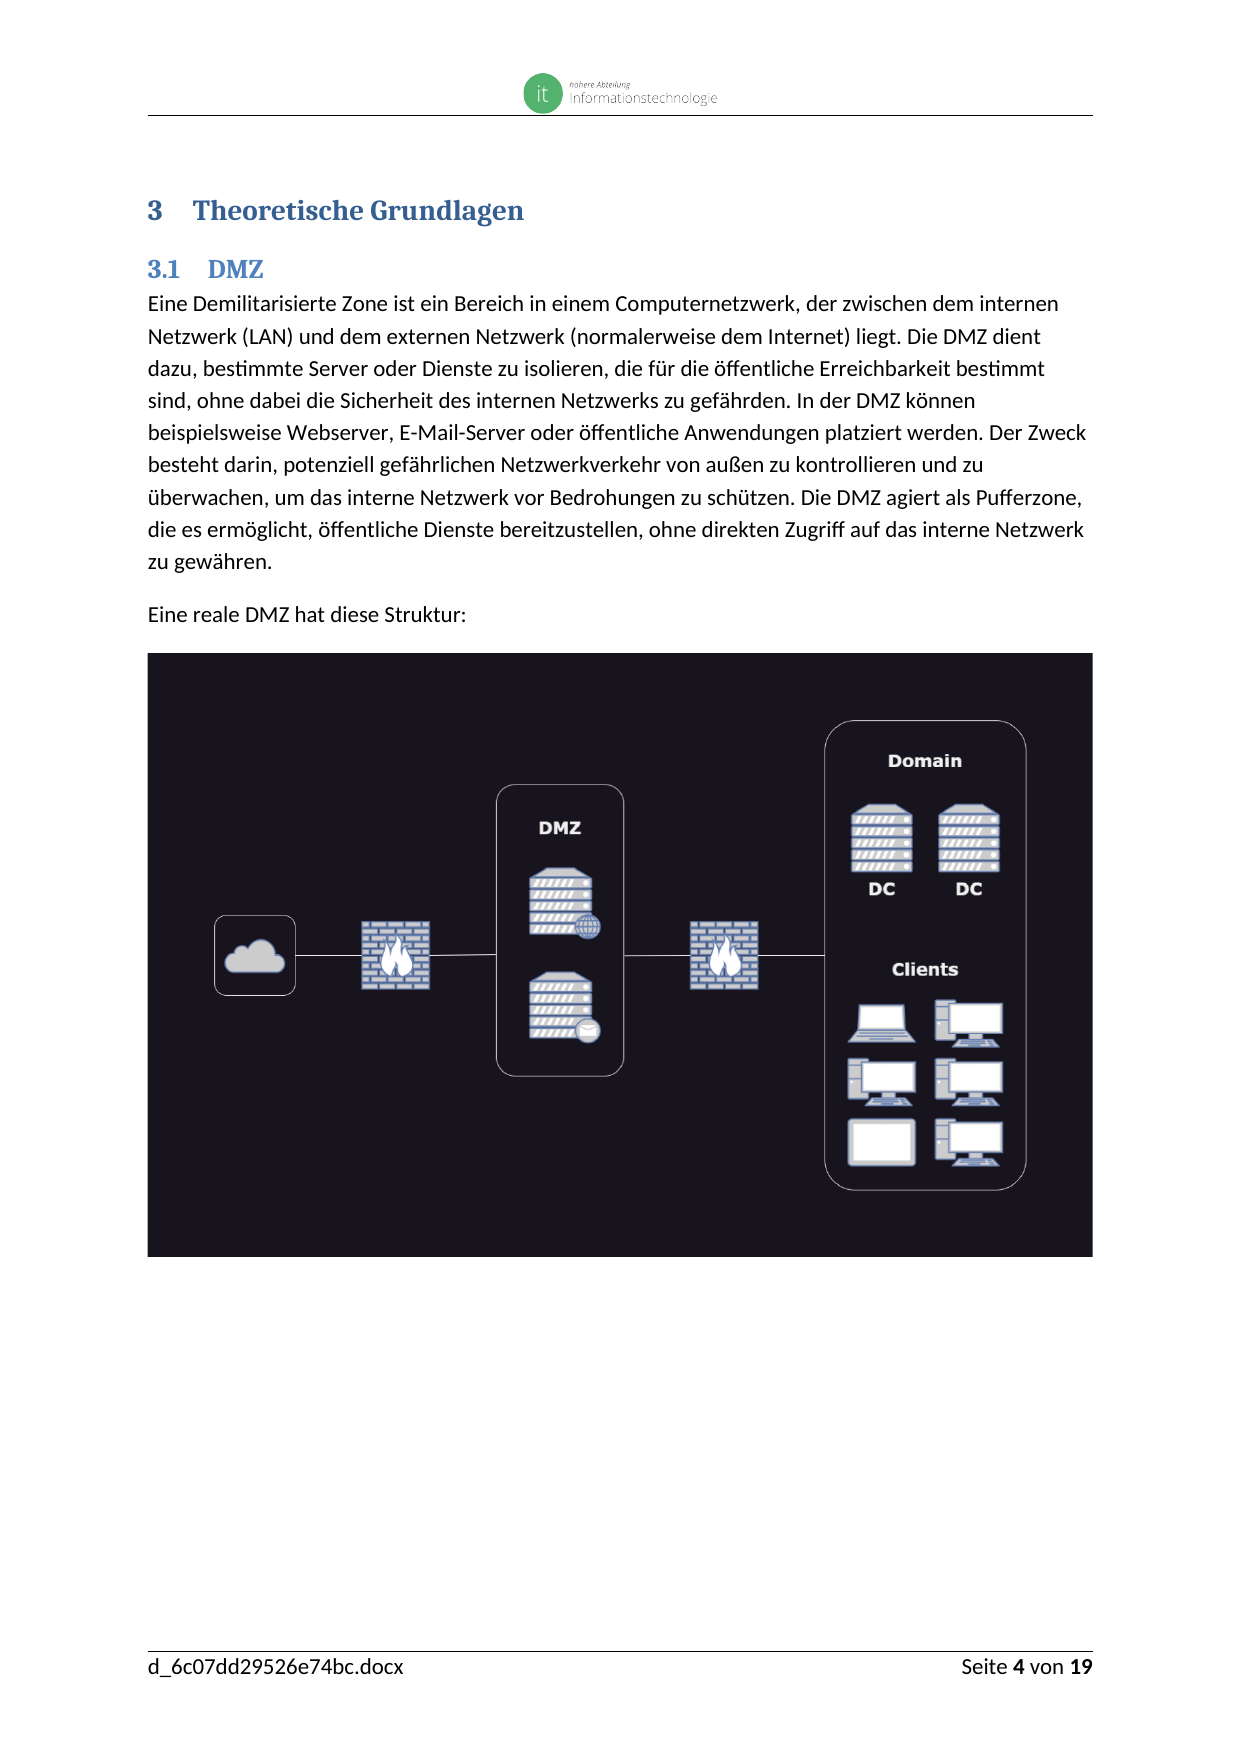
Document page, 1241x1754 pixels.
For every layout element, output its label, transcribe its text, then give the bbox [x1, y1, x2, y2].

text Eine Demilitarisierte Zone ist ein Bereich in einem Computernetzwerk, der zwischen dem internen Netzwerk (LAN) und dem externen Netzwerk (normalerweise dem Internet) liegt. Die DMZ dient dazu, bestimmte Server oder Dienste zu isolieren, die für die öffentliche Erreichbarkeit bestimmt sind, ohne dabei die Sicherheit des internen Netzwerks zu gefährden. In der DMZ können beispielsweise Webserver, E-Mail-Server oder öffentliche Anwendungen platziert werden. Der Zweck besteht darin, potenziell gefährlichen Netzwerkverkehr von außen zu kontrollieren und zu überwachen, um das interne Netzwerk vor Bedrohungen zu schützen. Die DMZ agiert als Pufferzone, die es ermöglicht, öffentliche Dienste bereitzustellen, ohne direkten Zugriff auf das interne Netzwerk zu gewähren. [148, 289, 1093, 575]
subtitle Theoretische Grundlagen [148, 194, 1093, 228]
picture [147, 653, 1093, 1257]
picture [523, 73, 717, 114]
text Eine reale DMZ hat diese Struktur: [148, 600, 1093, 628]
subtitle DMZ [148, 254, 1093, 285]
